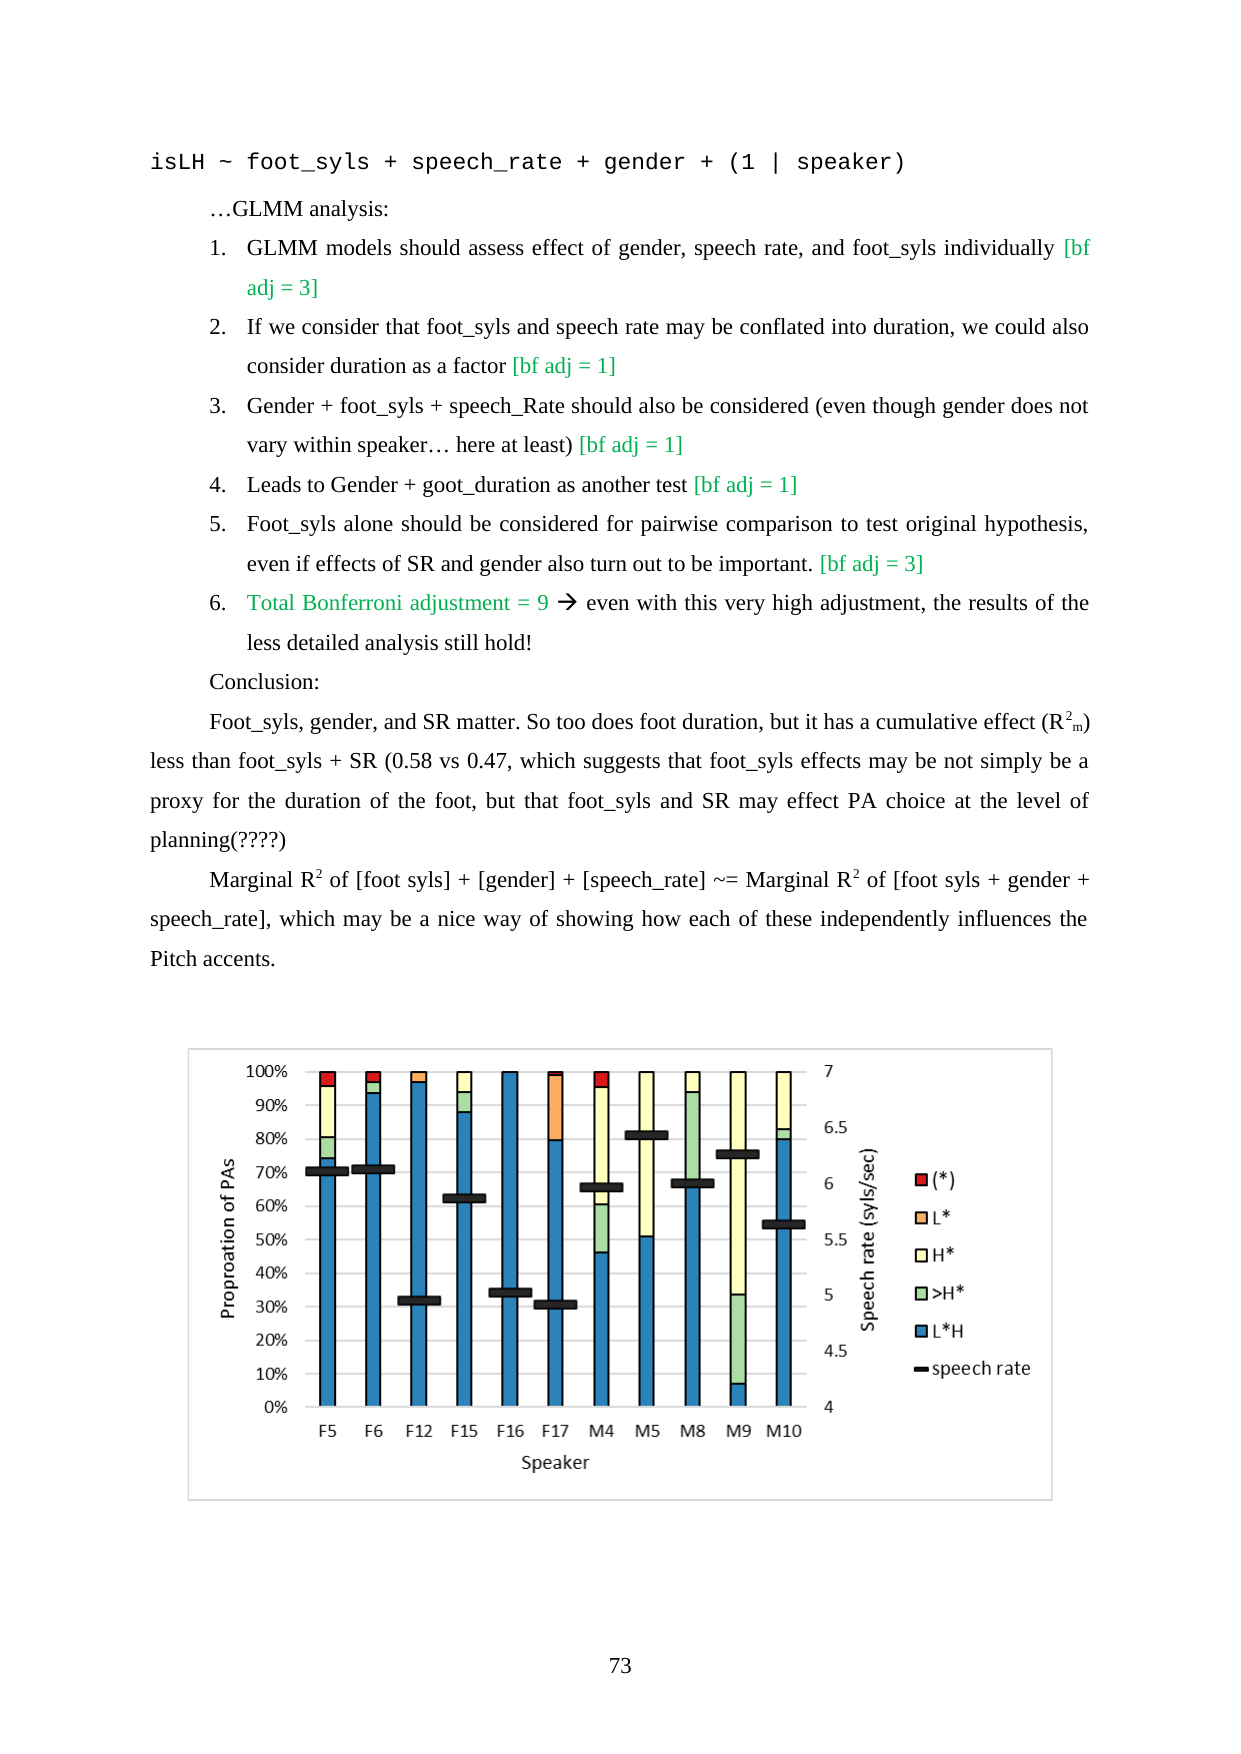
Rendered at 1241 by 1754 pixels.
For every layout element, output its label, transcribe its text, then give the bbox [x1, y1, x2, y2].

list Total Bonferroni adjustment = 9 even with this very high adjustment, the results of the less detailed analysis still hold! [209, 589, 1090, 655]
list If we consider that foot_syls and speech rate may be conflated into duration, we could also consider duration as a factor [bf adj = 1] [209, 313, 1090, 379]
text Conclusion: [150, 668, 1090, 695]
text Foot_syls, gender, and SR matter. So too does foot duration, but it has a cumulative effect (R2m) less than foot_syls + SR (0.58 vs 0.47, which suggests that foot_syls effects may be not simply be a proxy for the duration of the foot, but that foot_syls and SR may effect PA choice at the level of planning(????) [150, 708, 1090, 853]
list GLMM models should assess effect of gender, speech rate, and foot_syls individually [bf adj = 3] [209, 234, 1090, 300]
list Gender + foot_syls + speech_Rate should also be considered (even though gender does not vary within speaker… here at least) [bf adj = 1] [209, 392, 1090, 458]
picture [187, 1048, 1053, 1501]
list Foot_syls alone should be considered for pairwise comparison to test original hypothesis, even if effects of SR and gender also turn out to be important. [bf adj = 3] [209, 510, 1090, 576]
text …GLMM analysis: [209, 194, 1090, 221]
text isLH ~ foot_syls + speech_rate + gender + (1 | speaker) [150, 150, 1090, 176]
list Leads to Gender + goot_duration as another test [bf adj = 1] [209, 471, 1090, 497]
text Marginal R2 of [foot syls] + [gender] + [speech_rate] ~= Marginal R2 of [foot syls + gender + speech_rate], which may be a nice way of showing how each of these independently influences the Pitch accents. [150, 866, 1090, 971]
